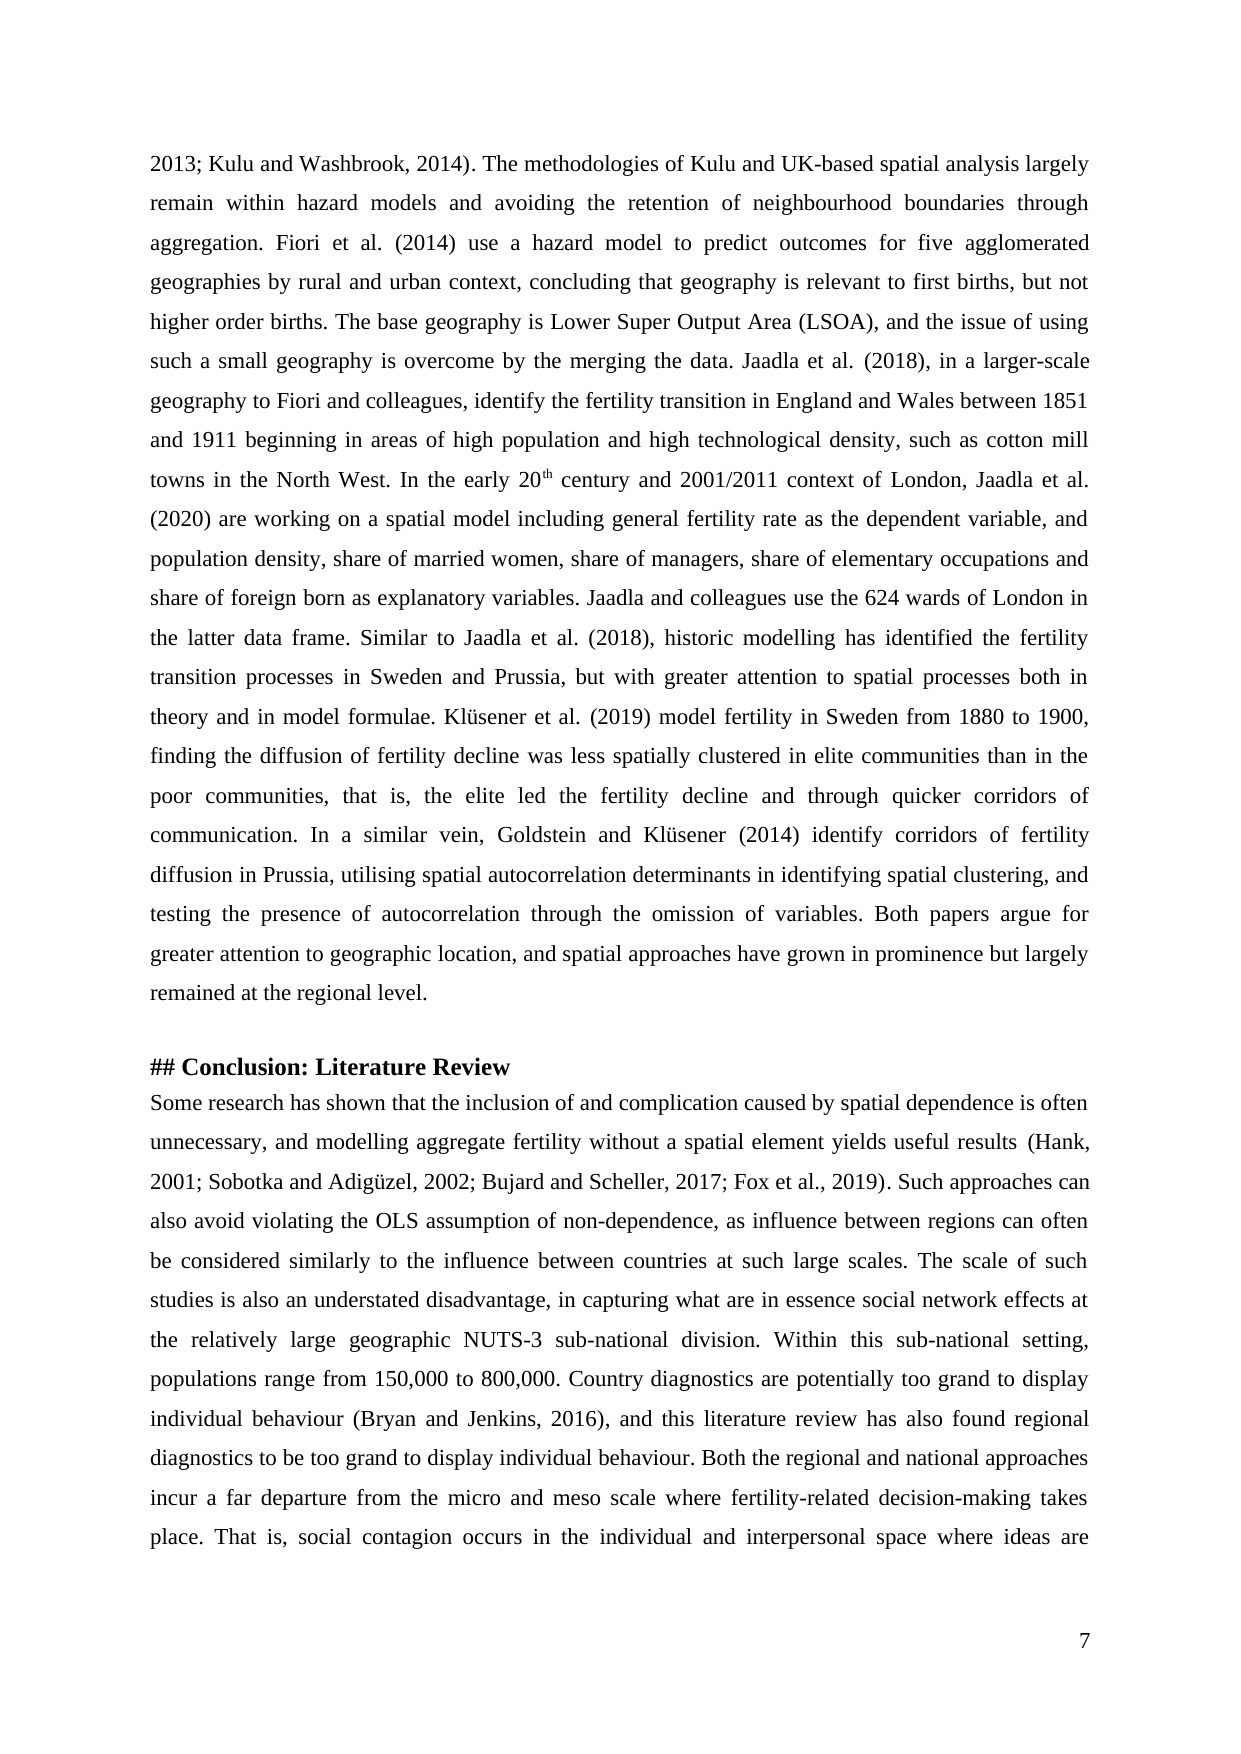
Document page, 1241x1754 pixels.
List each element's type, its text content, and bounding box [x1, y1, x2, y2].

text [150, 150, 1090, 1005]
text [150, 1089, 1090, 1549]
subtitle ## Conclusion: Literature Review [150, 1052, 1090, 1081]
